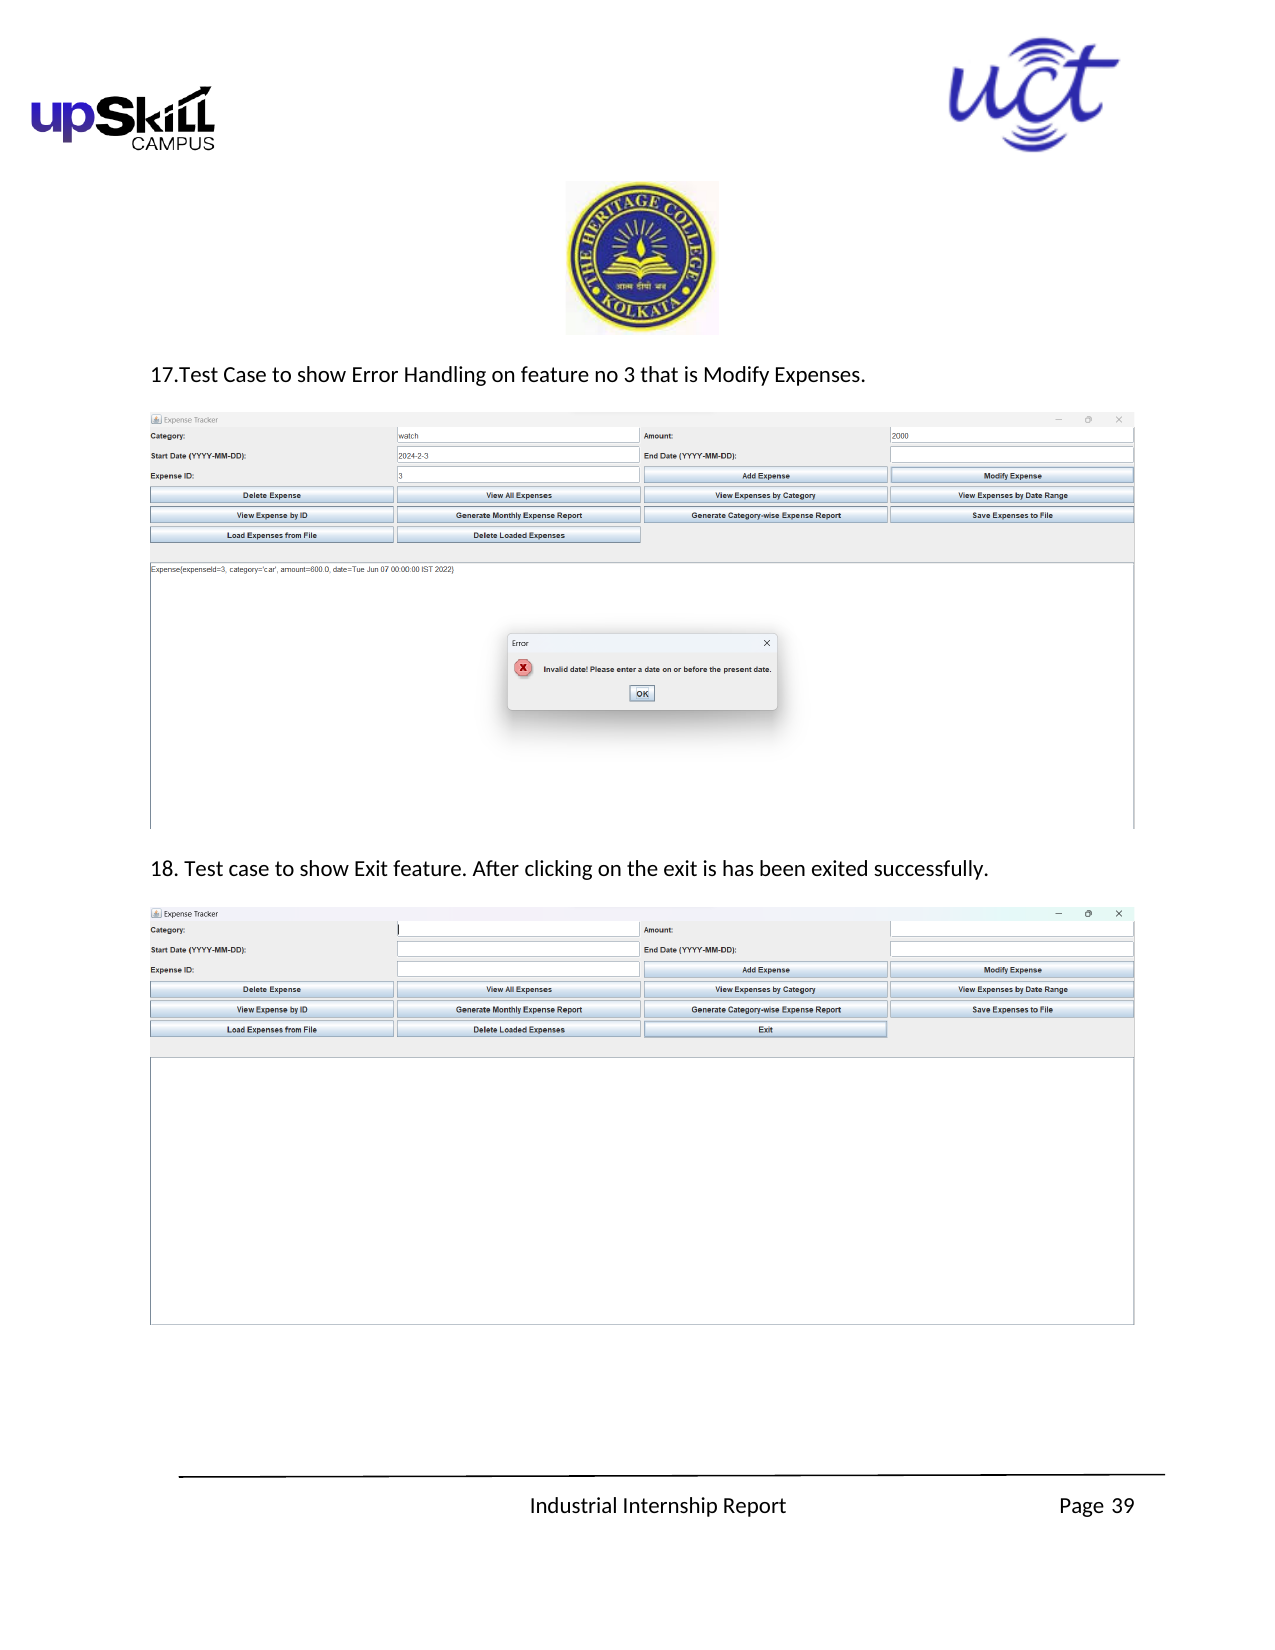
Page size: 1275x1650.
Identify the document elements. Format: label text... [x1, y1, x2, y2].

picture [565, 181, 719, 335]
picture [150, 412, 1135, 829]
picture [0, 73, 246, 154]
text 17.Test Case to show Error Handling on feature no 3 that is Modify Expenses. [150, 360, 1134, 388]
text 18. Test case to show Exit feature. After clicking on the exit is has been exited successfully. [150, 854, 1134, 882]
picture [946, 28, 1125, 154]
picture [150, 907, 1135, 1325]
